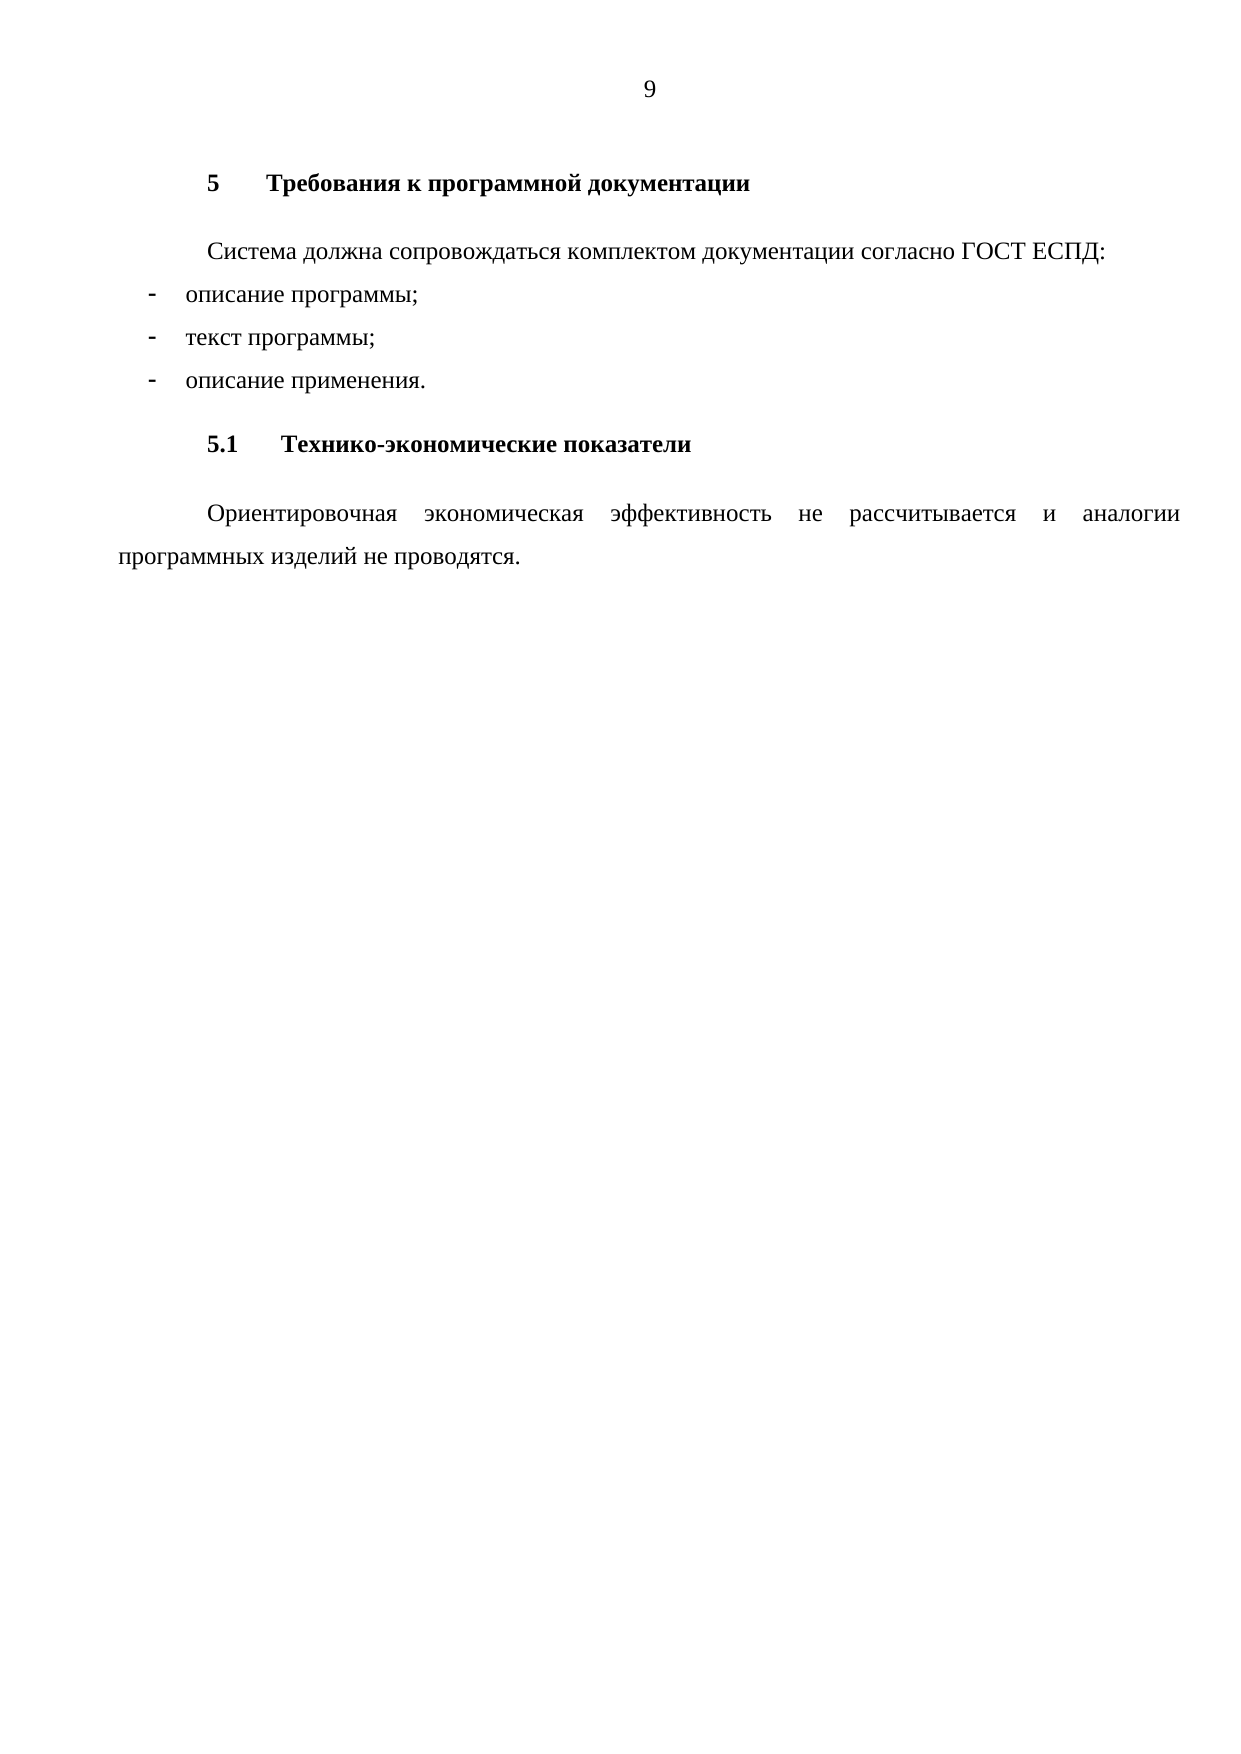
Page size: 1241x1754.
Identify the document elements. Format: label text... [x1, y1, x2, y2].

subtitle Технико-экономические показатели [118, 429, 1181, 458]
text Система должна сопровождаться комплектом документации согласно ГОСТ ЕСПД: [118, 236, 1181, 265]
list текст программы; [148, 322, 1181, 351]
subtitle Требования к программной документации [118, 168, 1181, 197]
list описание программы; [148, 279, 1181, 308]
list описание применения. [148, 366, 1181, 394]
text Ориентировочная экономическая эффективность не рассчитывается и аналогии программных изделий не проводятся. [118, 498, 1181, 569]
